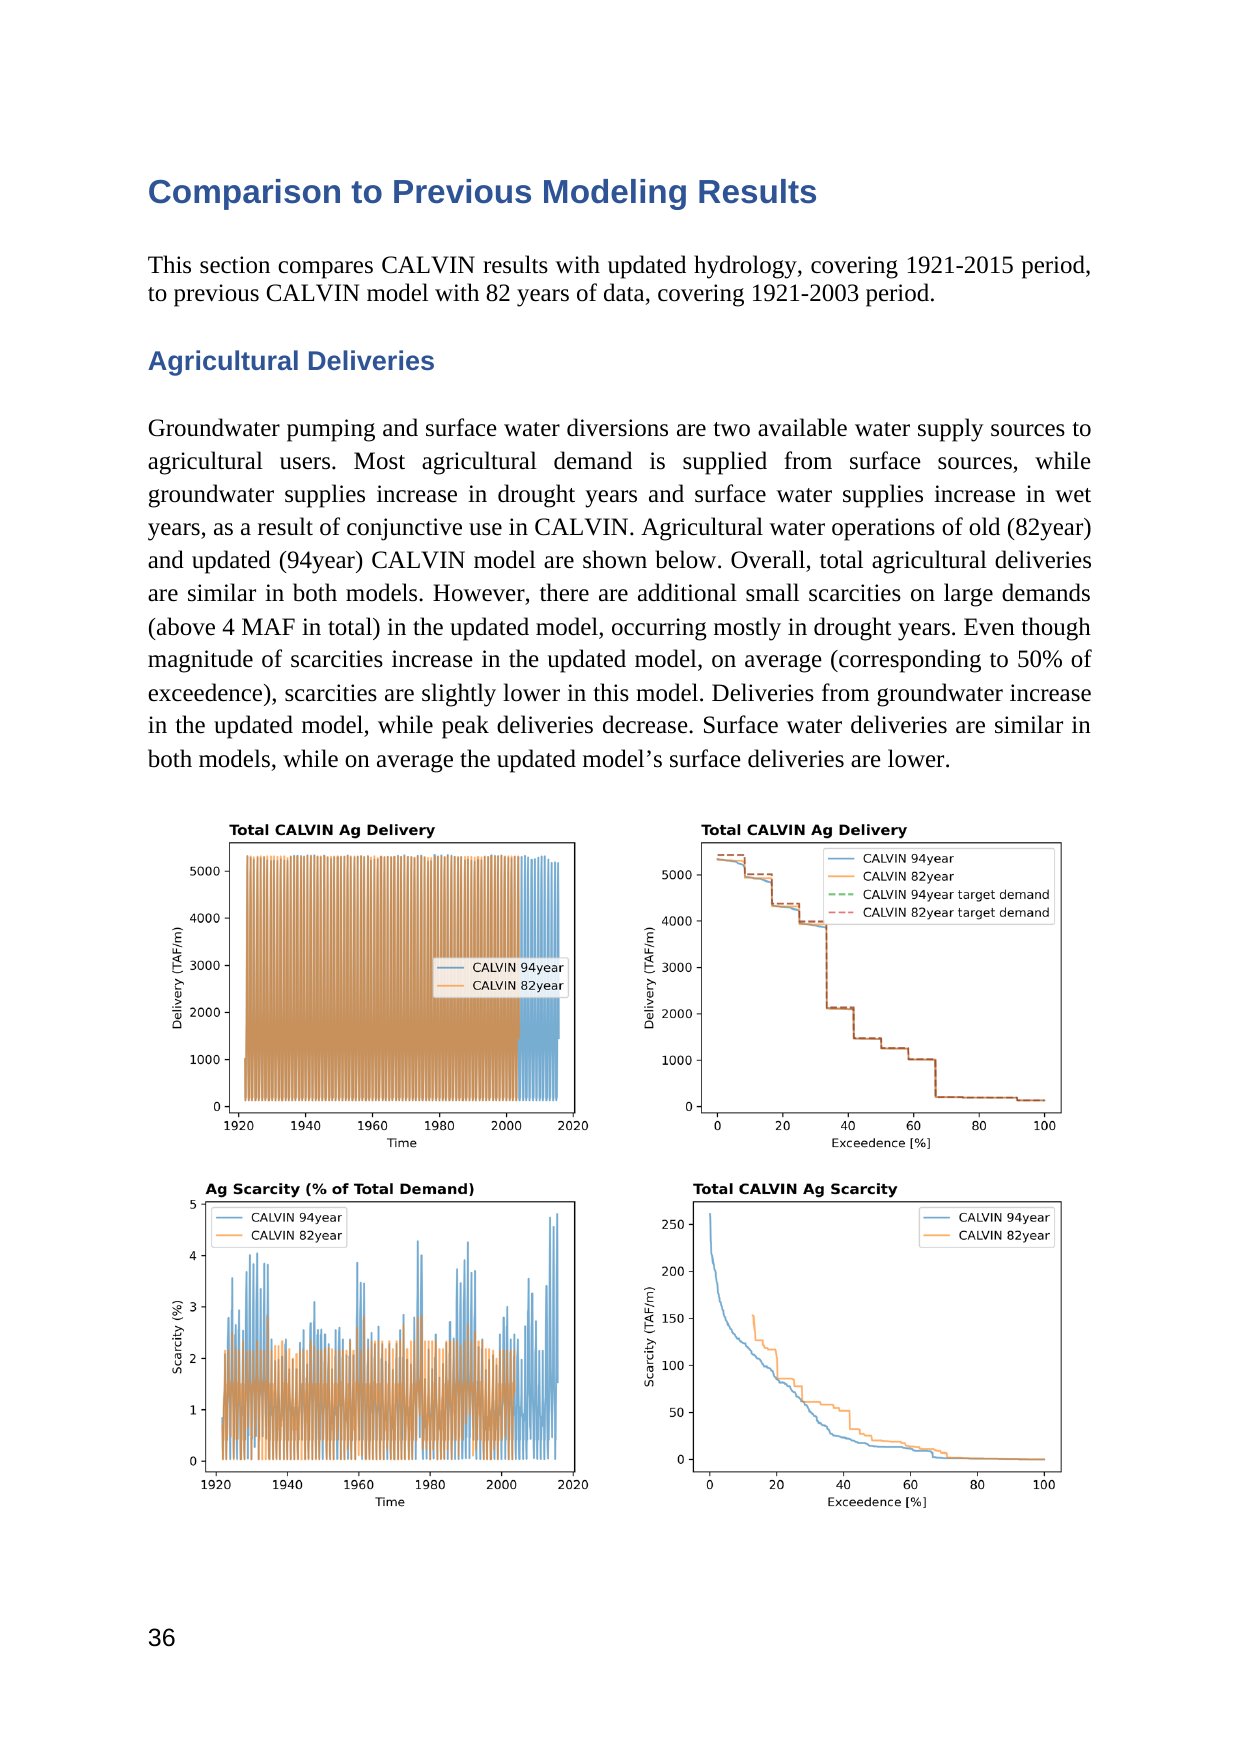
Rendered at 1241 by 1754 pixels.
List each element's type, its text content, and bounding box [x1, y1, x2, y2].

table_cell [620, 1168, 1092, 1527]
table_header [148, 810, 619, 1168]
picture [158, 1168, 602, 1523]
subtitle Agricultural Deliveries [148, 344, 1093, 376]
picture [630, 809, 1074, 1164]
subtitle Comparison to Previous Modeling Results [148, 173, 1093, 211]
picture [158, 809, 602, 1164]
table_cell [148, 1168, 619, 1527]
text This section compares CALVIN results with updated hydrology, covering 1921-2015 period, to previous CALVIN model with 82 years of data, covering 1921-2003 period. [148, 250, 1093, 307]
table_header [620, 810, 1092, 1168]
text Groundwater pumping and surface water diversions are two available water supply sources to agricultural users. Most agricultural demand is supplied from surface sources, while groundwater supplies increase in drought years and surface water supplies increase in wet years, as a result of conjunctive use in CALVIN. Agricultural water operations of old (82year) and updated (94year) CALVIN model are shown below. Overall, total agricultural deliveries are similar in both models. However, there are additional small scarcities on large demands (above 4 MAF in total) in the updated model, occurring mostly in drought years. Even though magnitude of scarcities increase in the updated model, on average (corresponding to 50% of exceedence), scarcities are slightly lower in this model. Deliveries from groundwater increase in the updated model, while peak deliveries decrease. Surface water deliveries are similar in both models, while on average the updated model’s surface deliveries are lower. [148, 413, 1093, 772]
picture [630, 1168, 1074, 1523]
